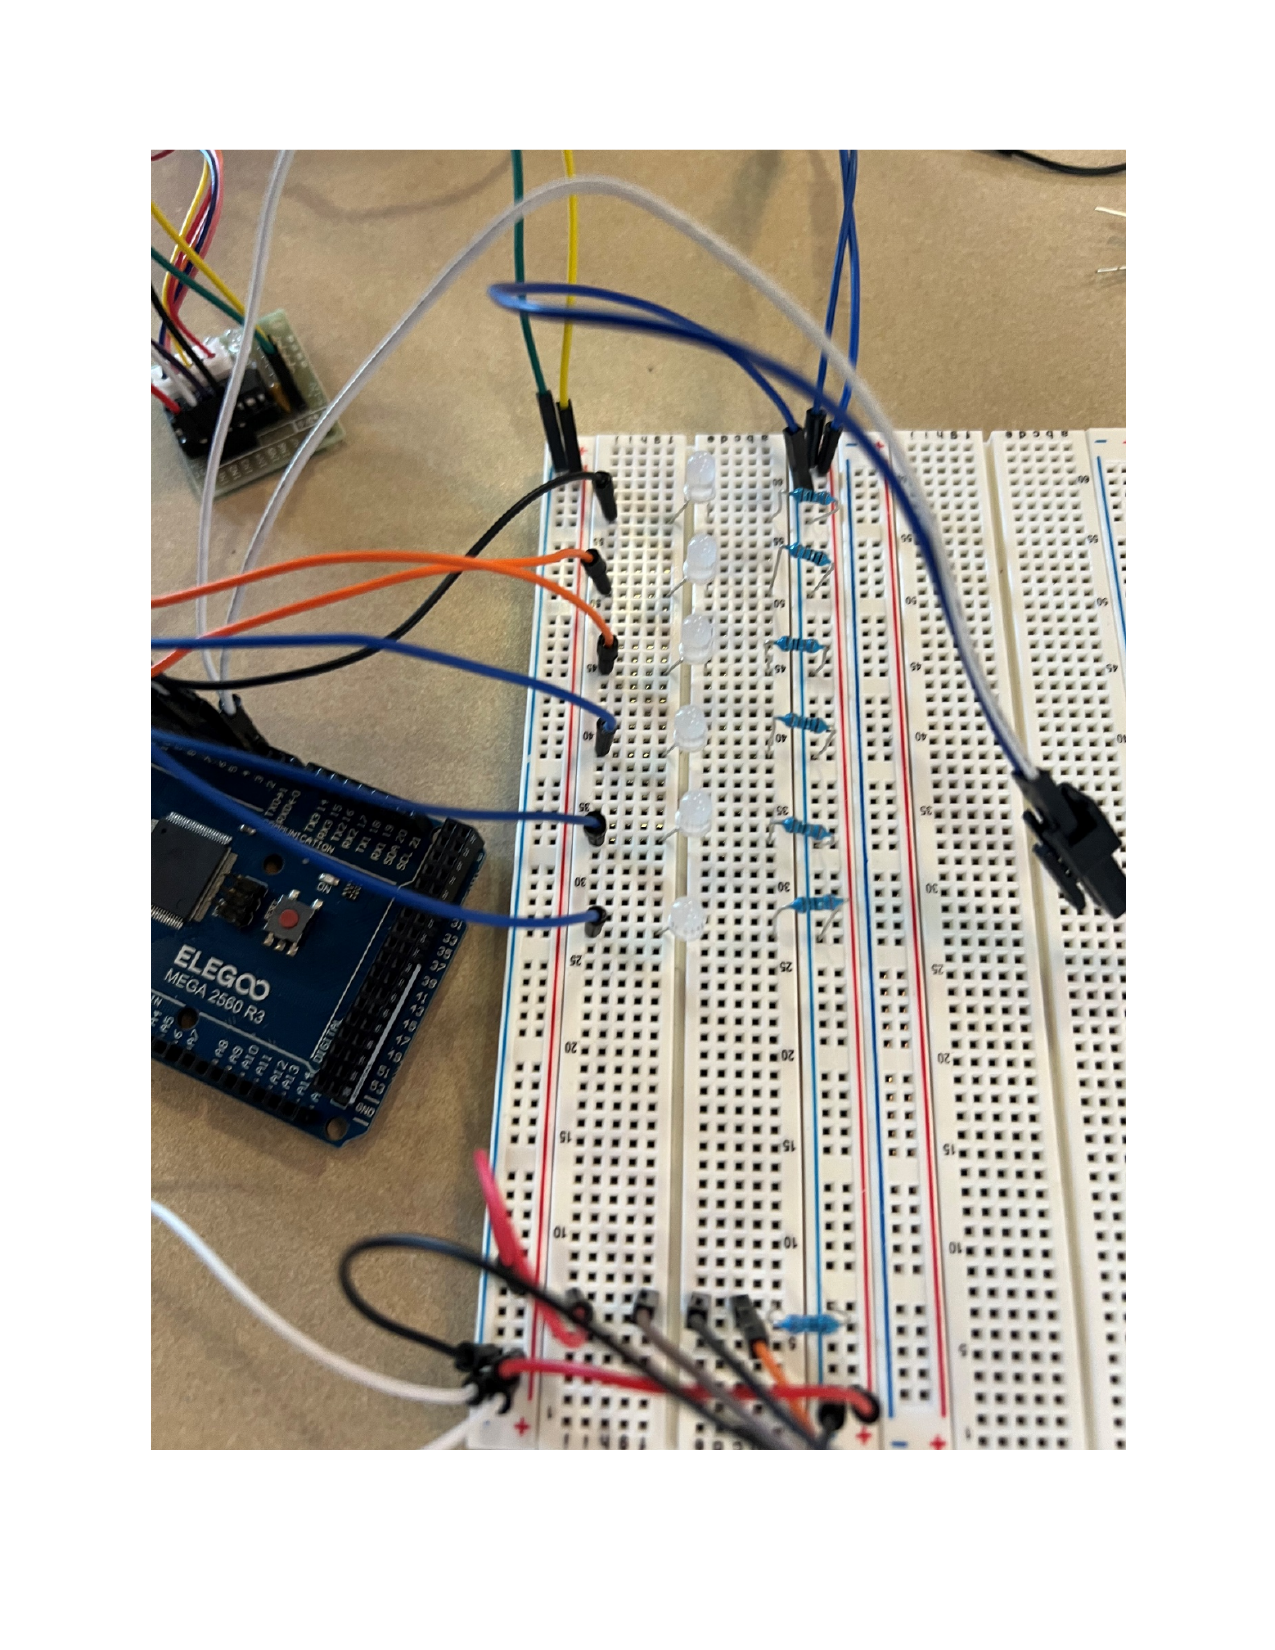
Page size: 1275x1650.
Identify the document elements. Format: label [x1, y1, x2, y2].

picture [152, 151, 1126, 1448]
